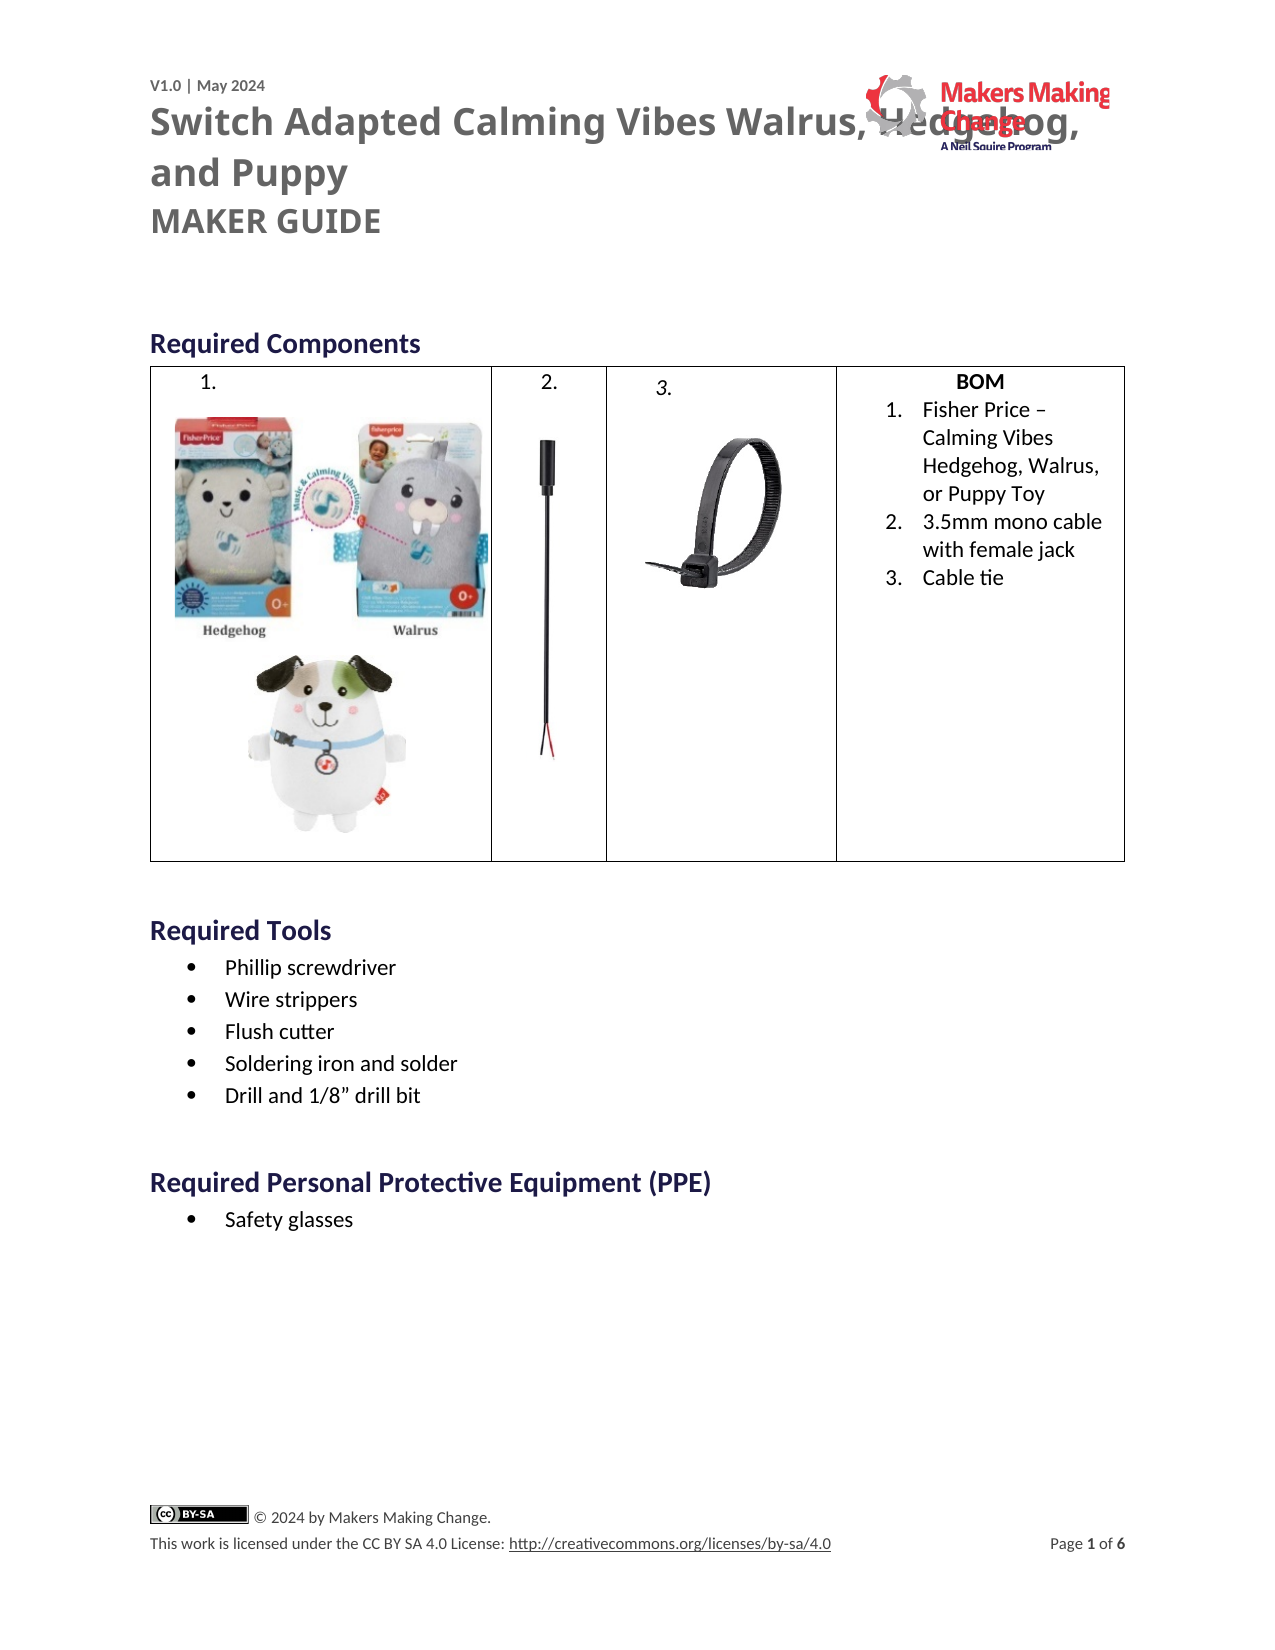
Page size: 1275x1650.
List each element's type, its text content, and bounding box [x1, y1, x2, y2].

list Safety glasses [187, 1205, 1125, 1233]
picture [865, 75, 1110, 151]
picture [150, 1505, 249, 1524]
subtitle Required Components [150, 325, 1125, 361]
table_header BOM Fisher Price – Calming Vibes Hedgehog, Walrus, or Puppy Toy 3.5mm mono cable with female jack Cable tie [837, 367, 1124, 861]
picture [525, 437, 574, 762]
list Soldering iron and solder [187, 1049, 1125, 1077]
list Drill and 1/8” drill bit [187, 1082, 1125, 1109]
list Phillip screwdriver [187, 953, 1125, 981]
picture [607, 435, 815, 591]
subtitle Required Tools [150, 912, 1125, 947]
table_header [492, 367, 606, 861]
list Wire strippers [187, 985, 1125, 1013]
picture [172, 417, 488, 639]
picture [246, 655, 405, 831]
list Flush cutter [187, 1017, 1125, 1045]
table_header 1 [607, 367, 836, 861]
subtitle Required Personal Protective Equipment (PPE) [150, 1164, 1125, 1199]
table_header [151, 367, 491, 861]
